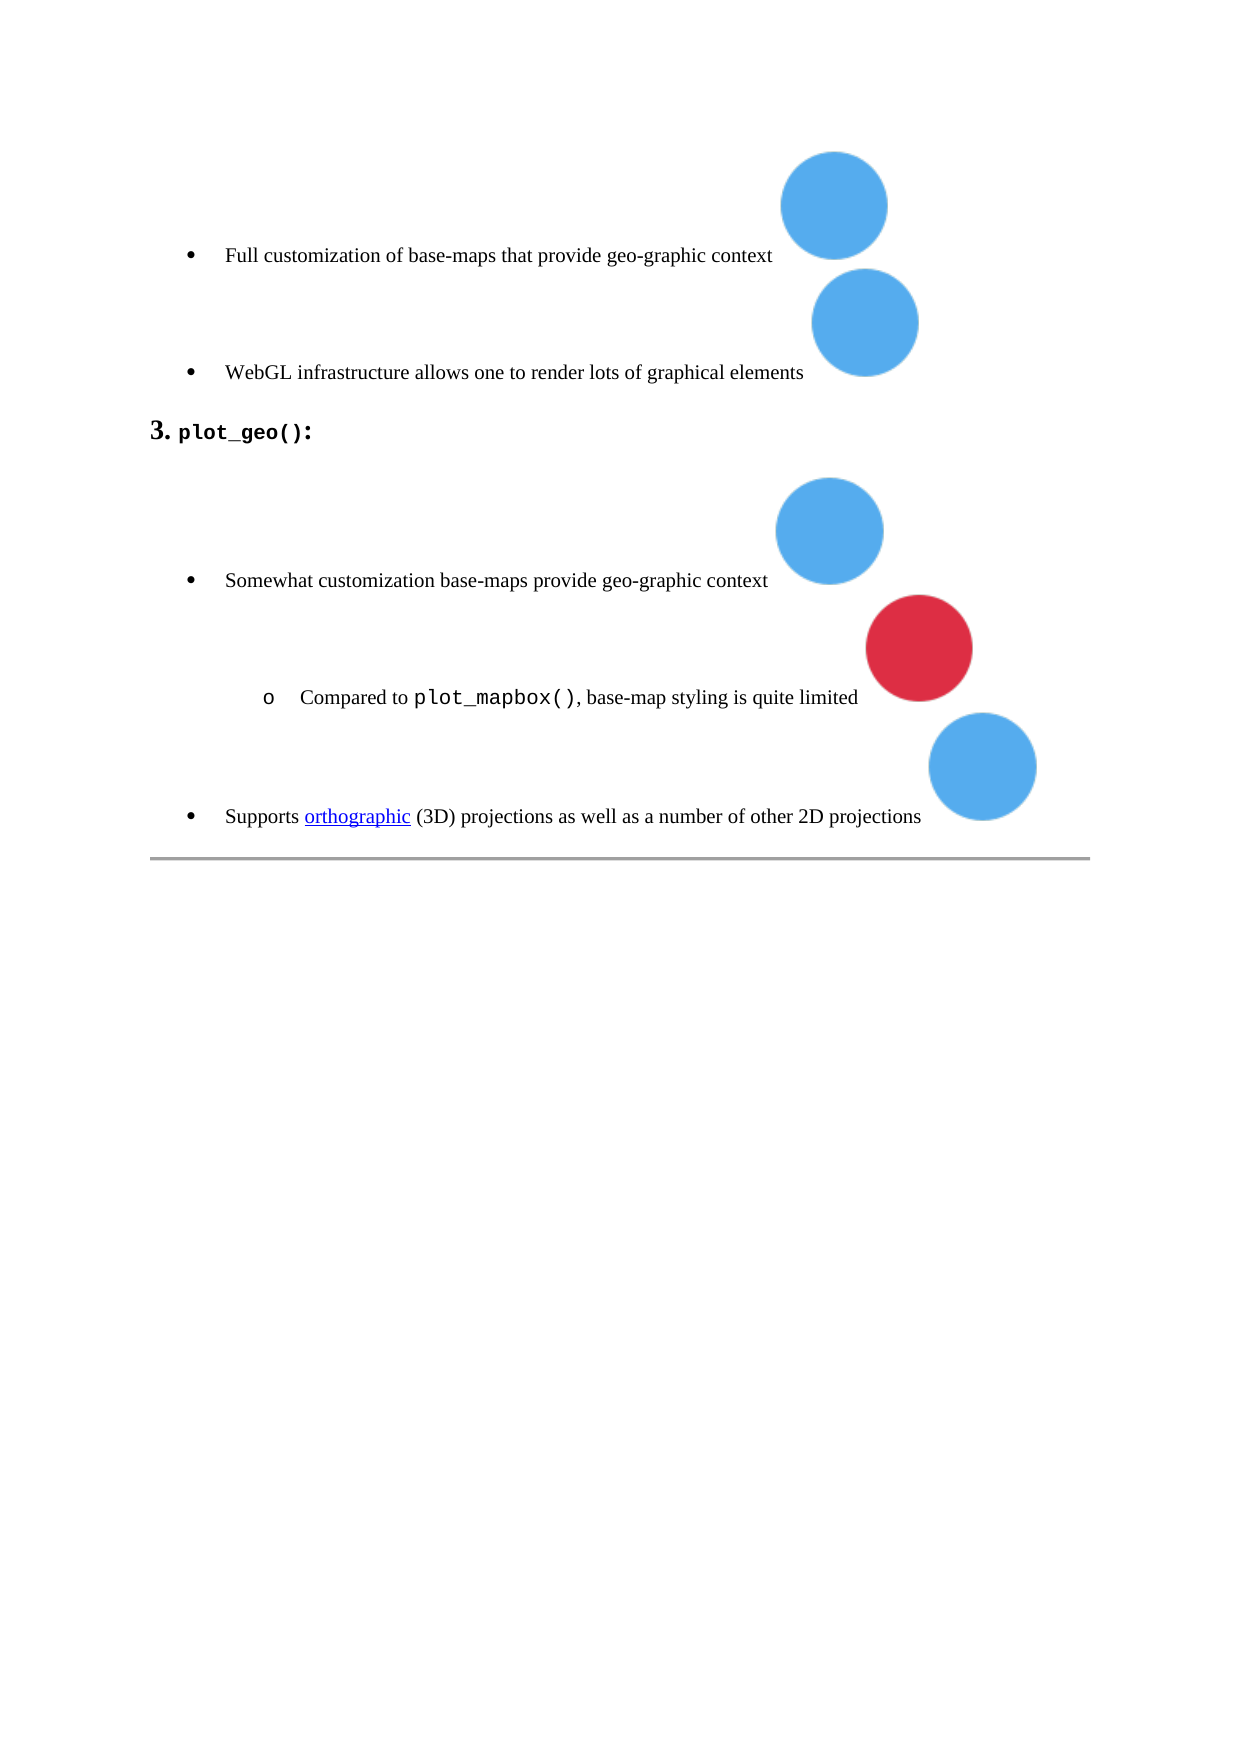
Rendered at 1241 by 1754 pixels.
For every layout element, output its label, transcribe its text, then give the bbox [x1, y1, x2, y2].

picture [778, 150, 891, 263]
text 3. plot_geo(): [150, 413, 1090, 446]
list Supports orthographic (3D) projections as well as a number of other 2D projections [187, 711, 1090, 828]
picture [863, 592, 976, 705]
picture [809, 267, 922, 380]
list Compared to plot_mapbox(), base-map styling is quite limited [262, 592, 1090, 711]
picture [926, 711, 1040, 824]
list Somewhat customization base-maps provide geo-graphic context [187, 475, 1090, 592]
picture [773, 475, 887, 588]
list Full customization of base-maps that provide geo-graphic context [187, 150, 1090, 267]
list WebGL infrastructure allows one to render lots of graphical elements [187, 267, 1090, 384]
